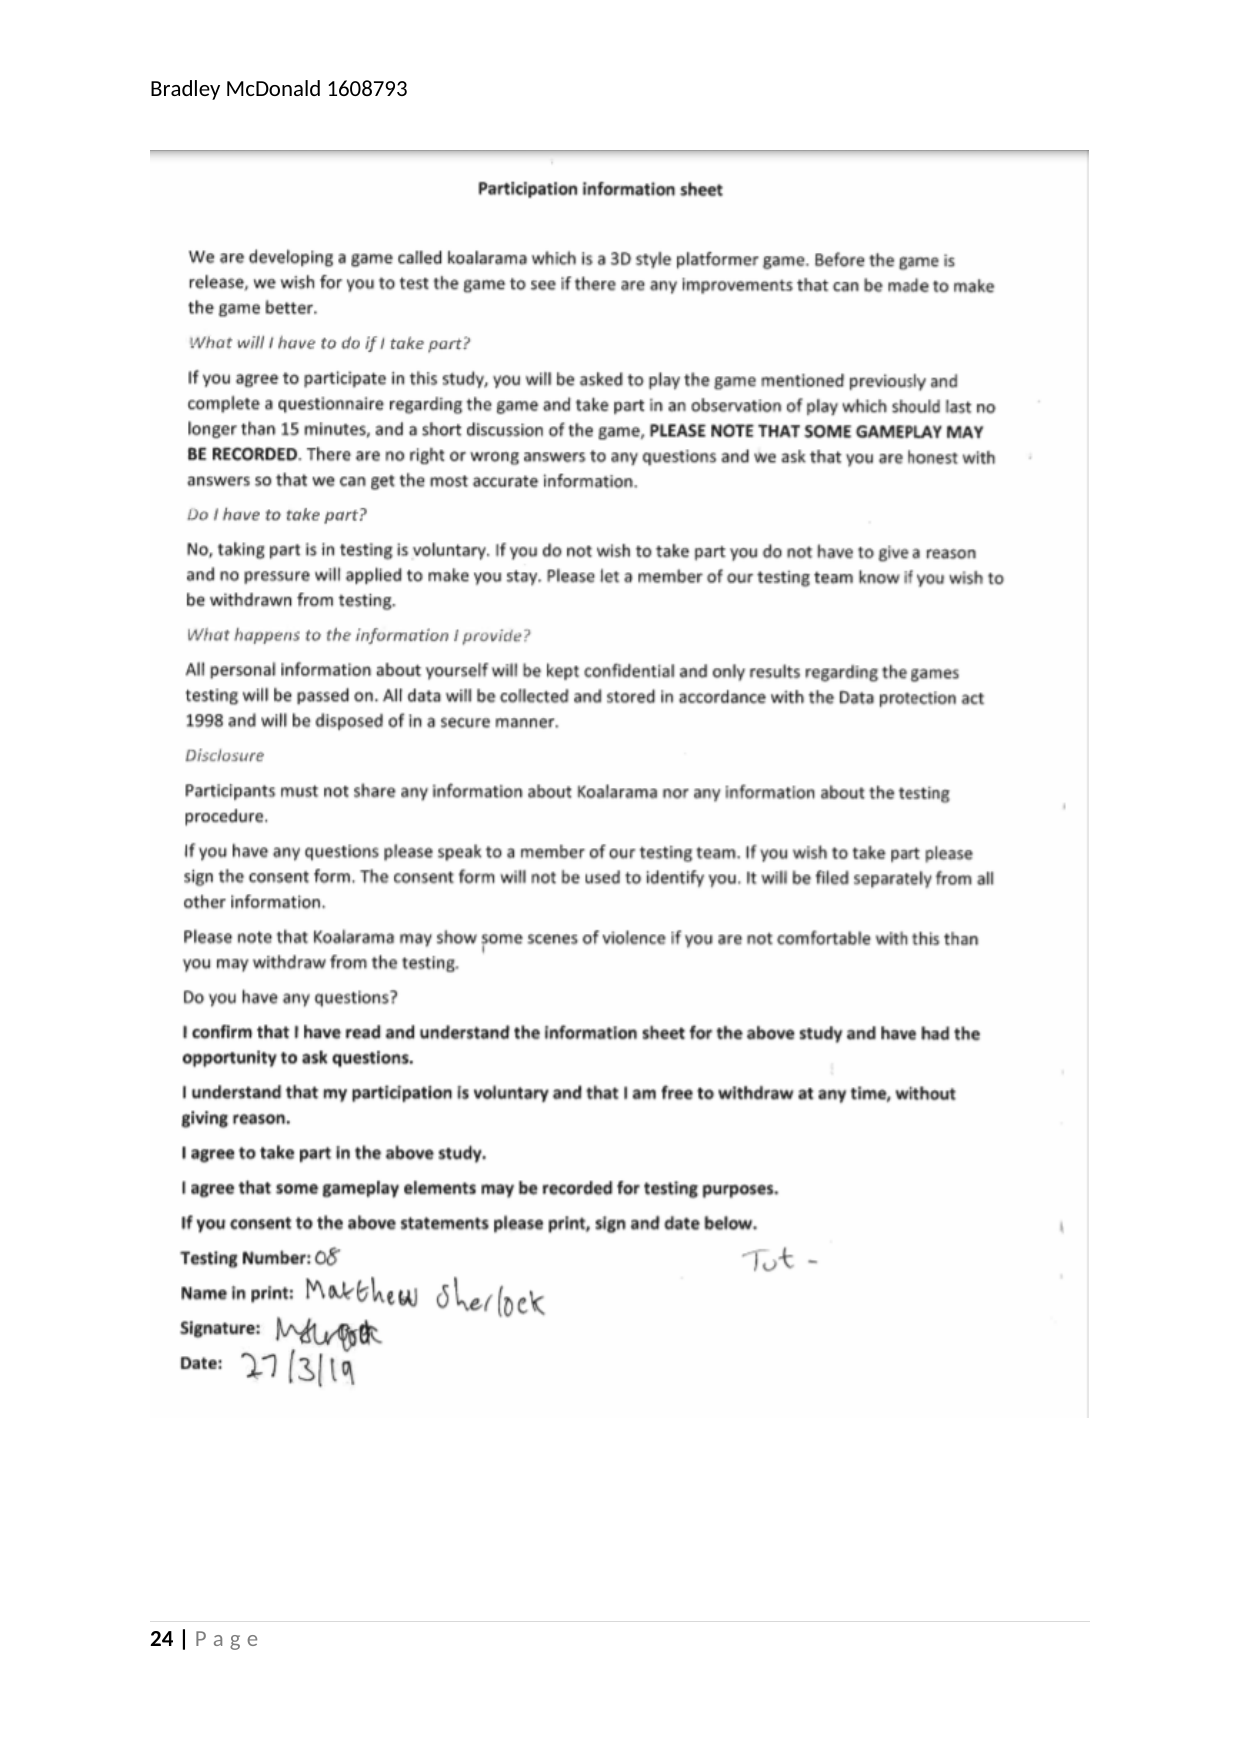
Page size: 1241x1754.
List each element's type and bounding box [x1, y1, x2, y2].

picture [150, 150, 1089, 1418]
